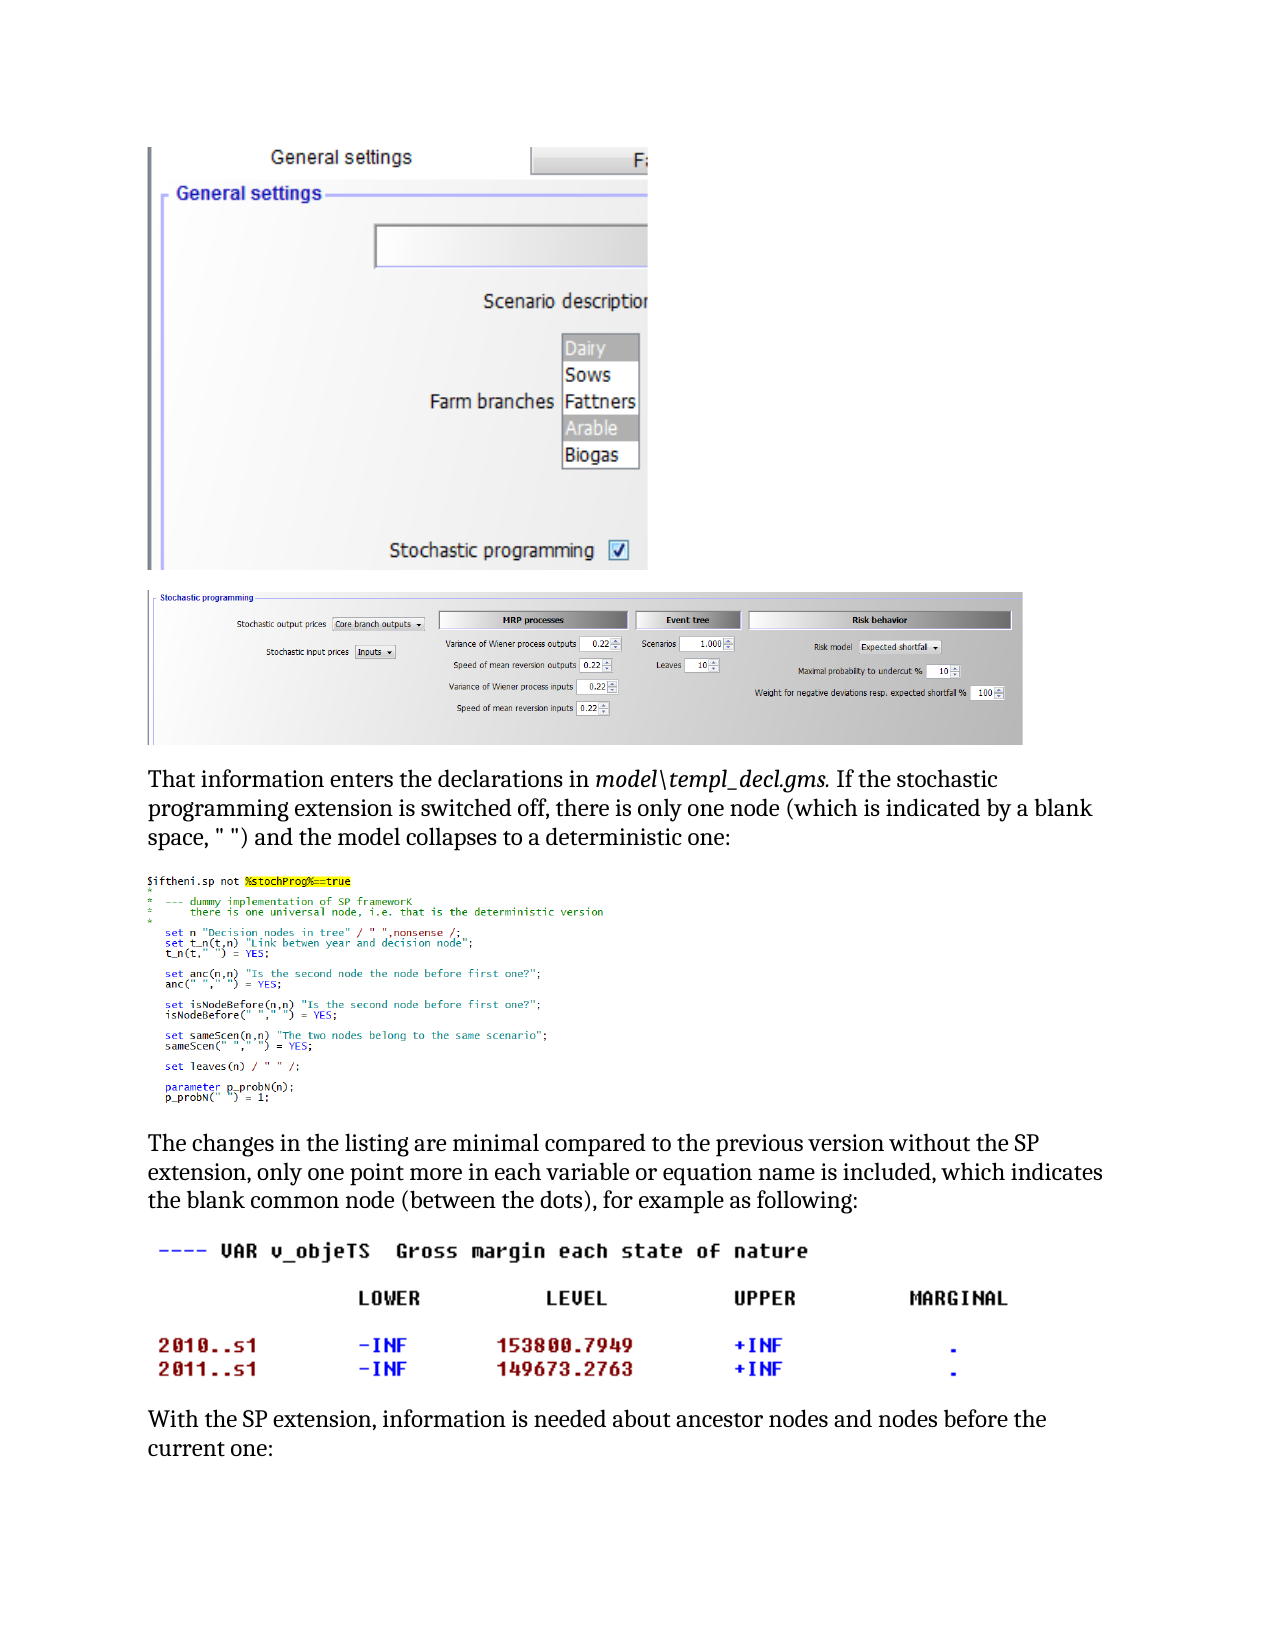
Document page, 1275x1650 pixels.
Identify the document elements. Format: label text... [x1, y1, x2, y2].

picture [147, 1233, 1014, 1384]
picture [147, 870, 615, 1108]
text The changes in the listing are minimal compared to the previous version without the SP extension, only one point more in each variable or equation name is included, which indicates the blank common node (between the dots), for example as following: [148, 1129, 1127, 1215]
text That information enters the declarations in model\templ_decl.gms. If the stochastic programming extension is switched off, there is only one node (which is indicated by a blank space, " ") and the model collapses to a deterministic one: [148, 765, 1127, 852]
text With the SP extension, information is needed about ancestor nodes and nodes before the current one: [148, 1405, 1127, 1462]
picture [147, 147, 648, 570]
picture [147, 590, 1023, 745]
